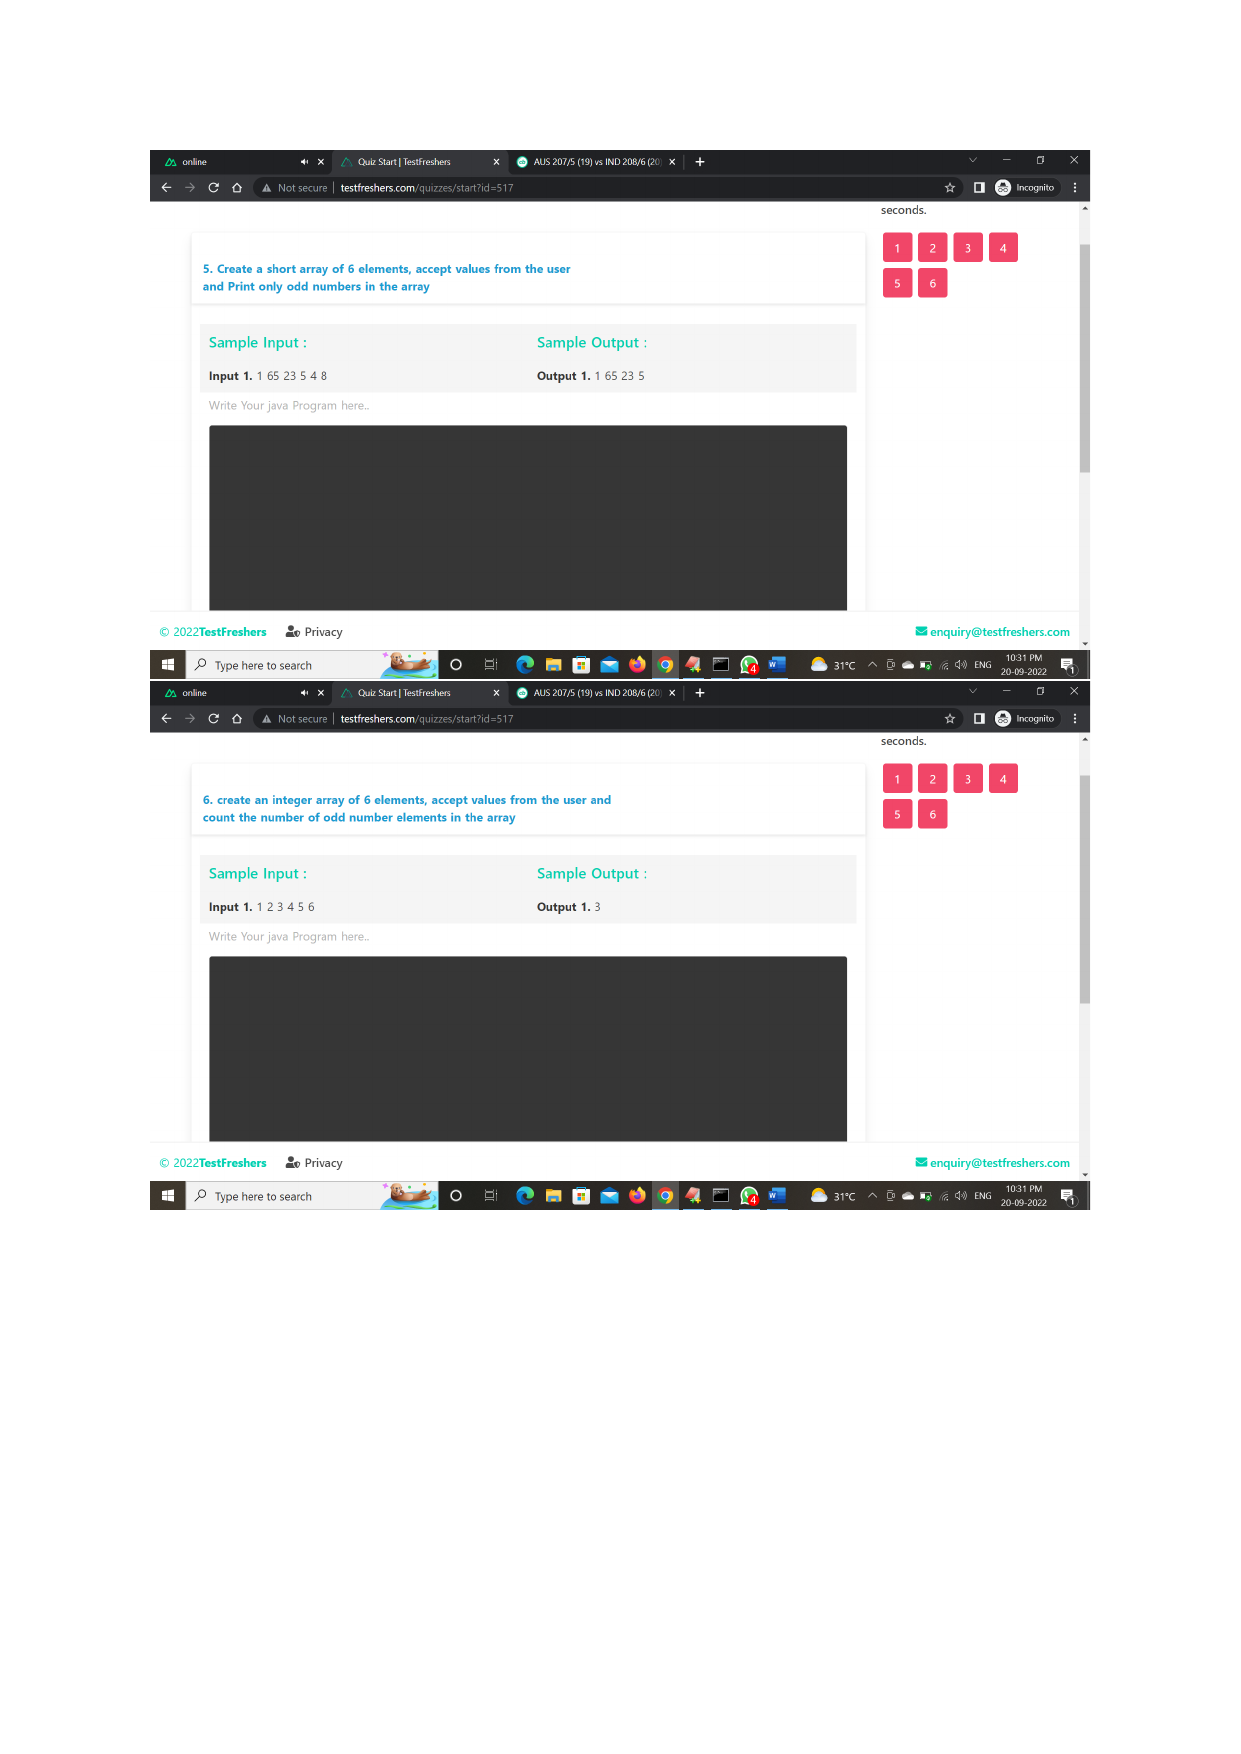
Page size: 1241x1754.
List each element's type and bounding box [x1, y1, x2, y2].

picture [150, 681, 1091, 1210]
picture [150, 150, 1091, 679]
